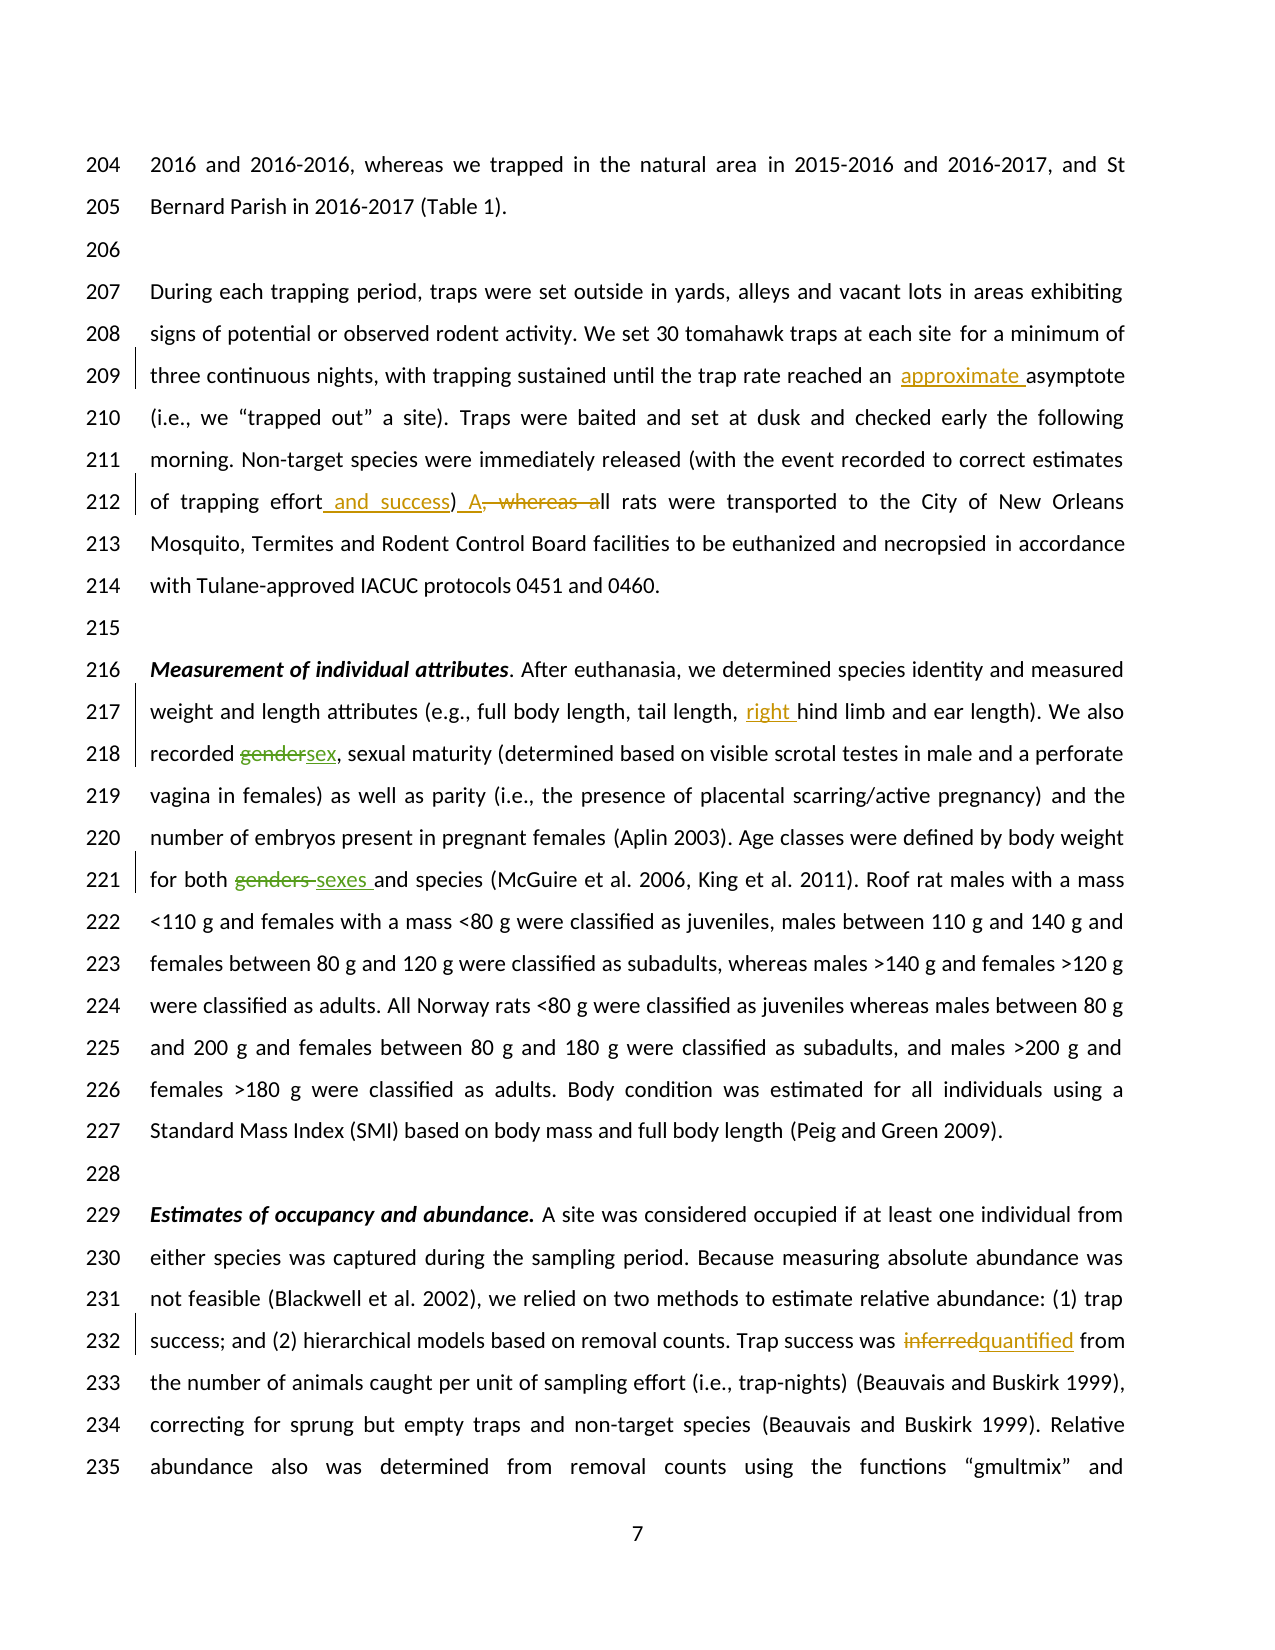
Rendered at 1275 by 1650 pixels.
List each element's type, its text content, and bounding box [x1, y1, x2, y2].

text During each trapping period, traps were set outside in yards, alleys and vacant lots in areas exhibiting signs of potential or observed rodent activity. We set 30 tomahawk traps at each site for a minimum of three continuous nights, with trapping sustained until the trap rate reached an asymptote (i.e., we “trapped out” a site). Traps were baited and set at dusk and checked early the following morning. Non-target species were immediately released (with the event recorded to correct estimates of trapping effort)ll rats were transported to the City of New Orleans Mosquito, Termites and Rodent Control Board facilities to be euthanized and necropsied in accordance with Tulane-approved IACUC protocols 0451 and 0460. [150, 277, 1125, 599]
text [150, 1201, 1125, 1481]
text Measurement of individual attributes. After euthanasia, we determined species identity and measured weight and length attributes (e.g., full body length, tail length, hind limb and ear length). We also recorded , sexual maturity (determined based on visible scrotal testes in male and a perforate vagina in females) as well as parity (i.e., the presence of placental scarring/active pregnancy) and the number of embryos present in pregnant females (Aplin 2003). Age classes were defined by body weight for both and species (McGuire et al. 2006, King et al. 2011). Roof rat males with a mass <110 g and females with a mass <80 g were classified as juveniles, males between 110 g and 140 g and females between 80 g and 120 g were classified as subadults, whereas males >140 g and females >120 g were classified as adults. All Norway rats <80 g were classified as juveniles whereas males between 80 g and 200 g and females between 80 g and 180 g were classified as subadults, and males >200 g and females >180 g were classified as adults. Body condition was estimated for all individuals using a Standard Mass Index (SMI) based on body mass and full body length (Peig and Green 2009). [150, 655, 1125, 1145]
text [150, 150, 1125, 220]
